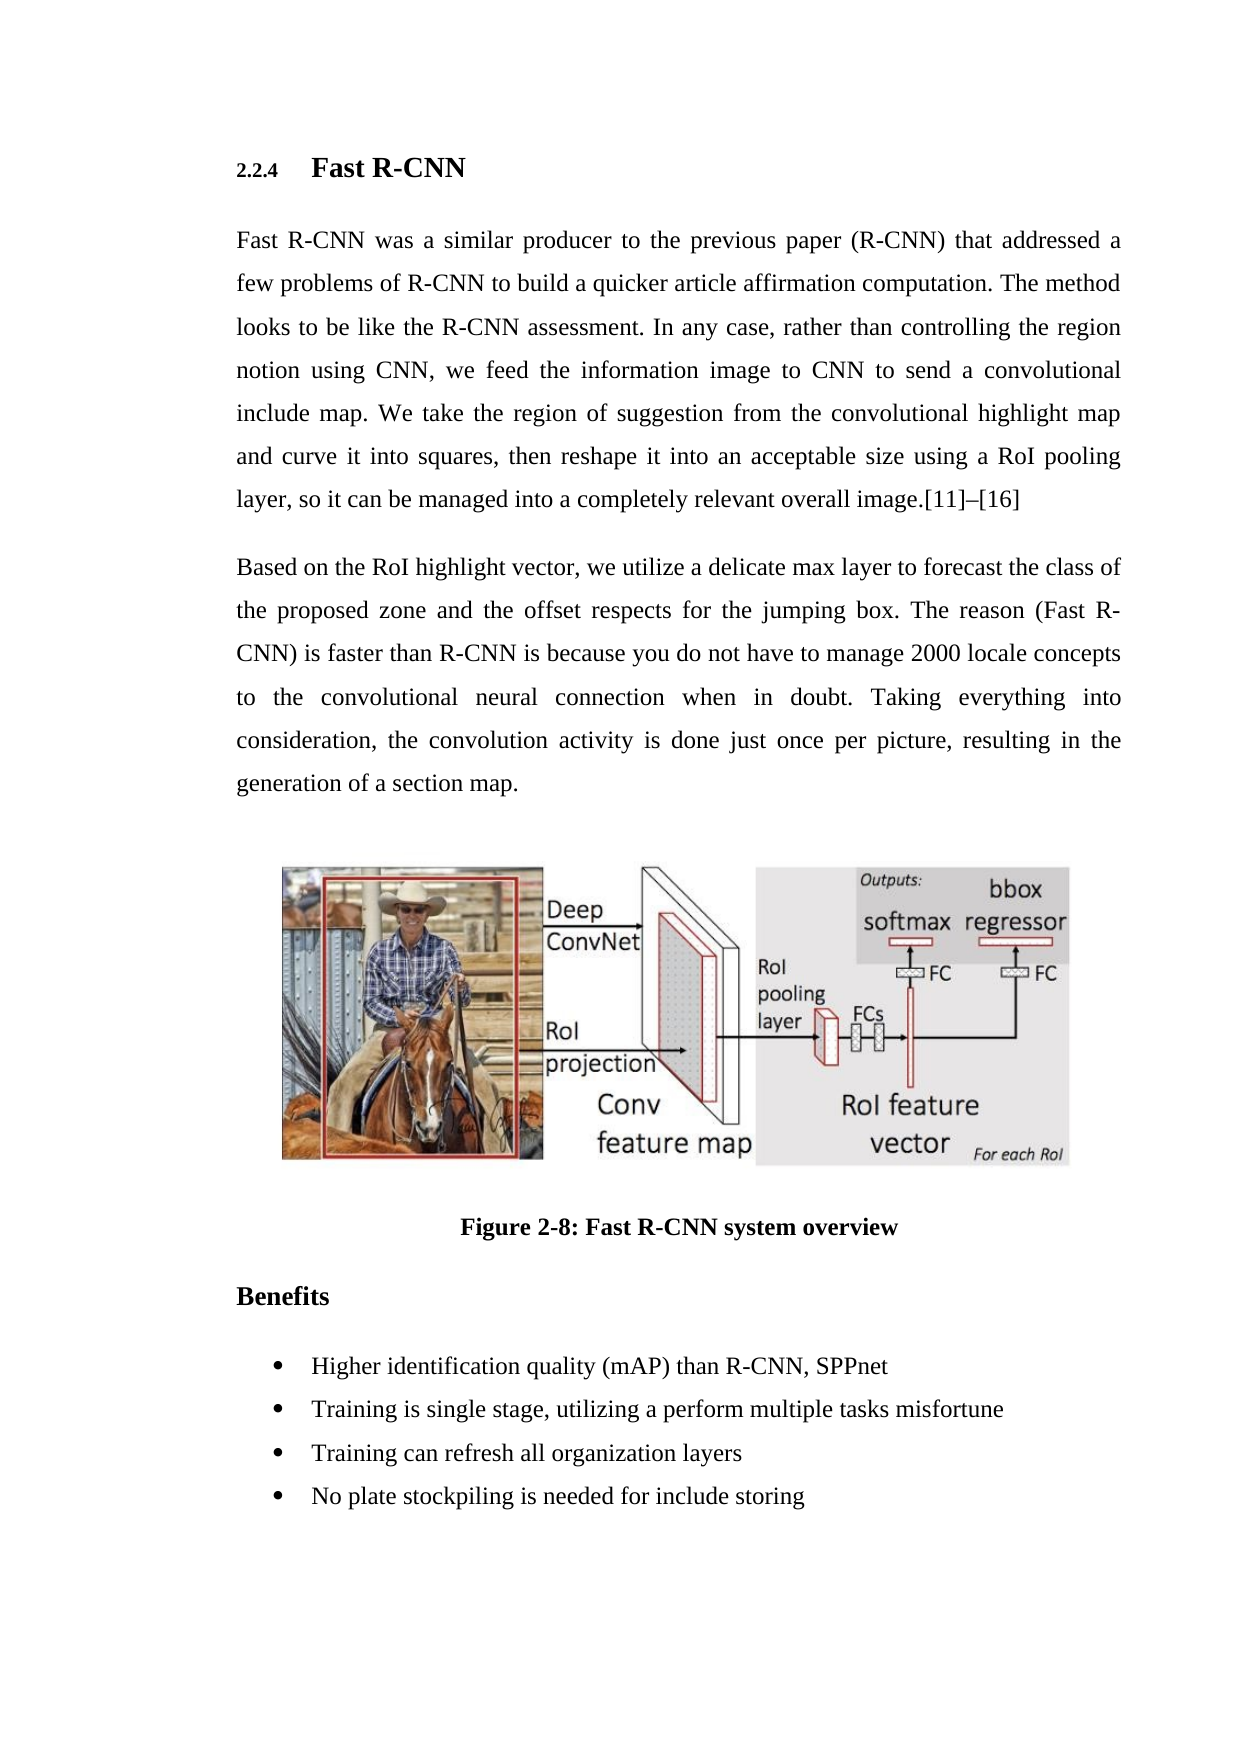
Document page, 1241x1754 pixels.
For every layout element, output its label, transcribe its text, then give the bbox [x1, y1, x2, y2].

list No plate stockpiling is needed for include storing [274, 1481, 1122, 1509]
subtitle Benefits [236, 1280, 1087, 1311]
subtitle Fast R-CNN [236, 150, 1122, 183]
text Based on the RoI highlight vector, we utilize a delicate max layer to forecast the class of the proposed zone and the offset respects for the jumping box. The reason (Fast R-CNN) is faster than R-CNN is because you do not have to manage 2000 locale concepts to the convolutional neural connection when in doubt. Taking everything into consideration, the convolution activity is done just once per picture, resulting in the generation of a section map. [236, 552, 1122, 797]
list Training can refresh all organization layers [274, 1438, 1122, 1466]
list Higher identification quality (mAP) than R-CNN, SPPnet [274, 1351, 1122, 1380]
text Fast R-CNN was a similar producer to the previous paper (R-CNN) that addressed a few problems of R-CNN to build a quicker article affirmation computation. The method looks to be like the R-CNN assessment. In any case, rather than controlling the region notion using CNN, we feed the information image to CNN to send a convolutional include map. We take the region of suggestion from the convolutional highlight map and curve it into squares, then reshape it into an acceptable size using a RoI pooling layer, so it can be managed into a completely relevant overall image.[11]–[16] [236, 225, 1122, 513]
picture [247, 836, 1111, 1185]
list Training is single stage, utilizing a perform multiple tasks misfortune [274, 1394, 1122, 1423]
